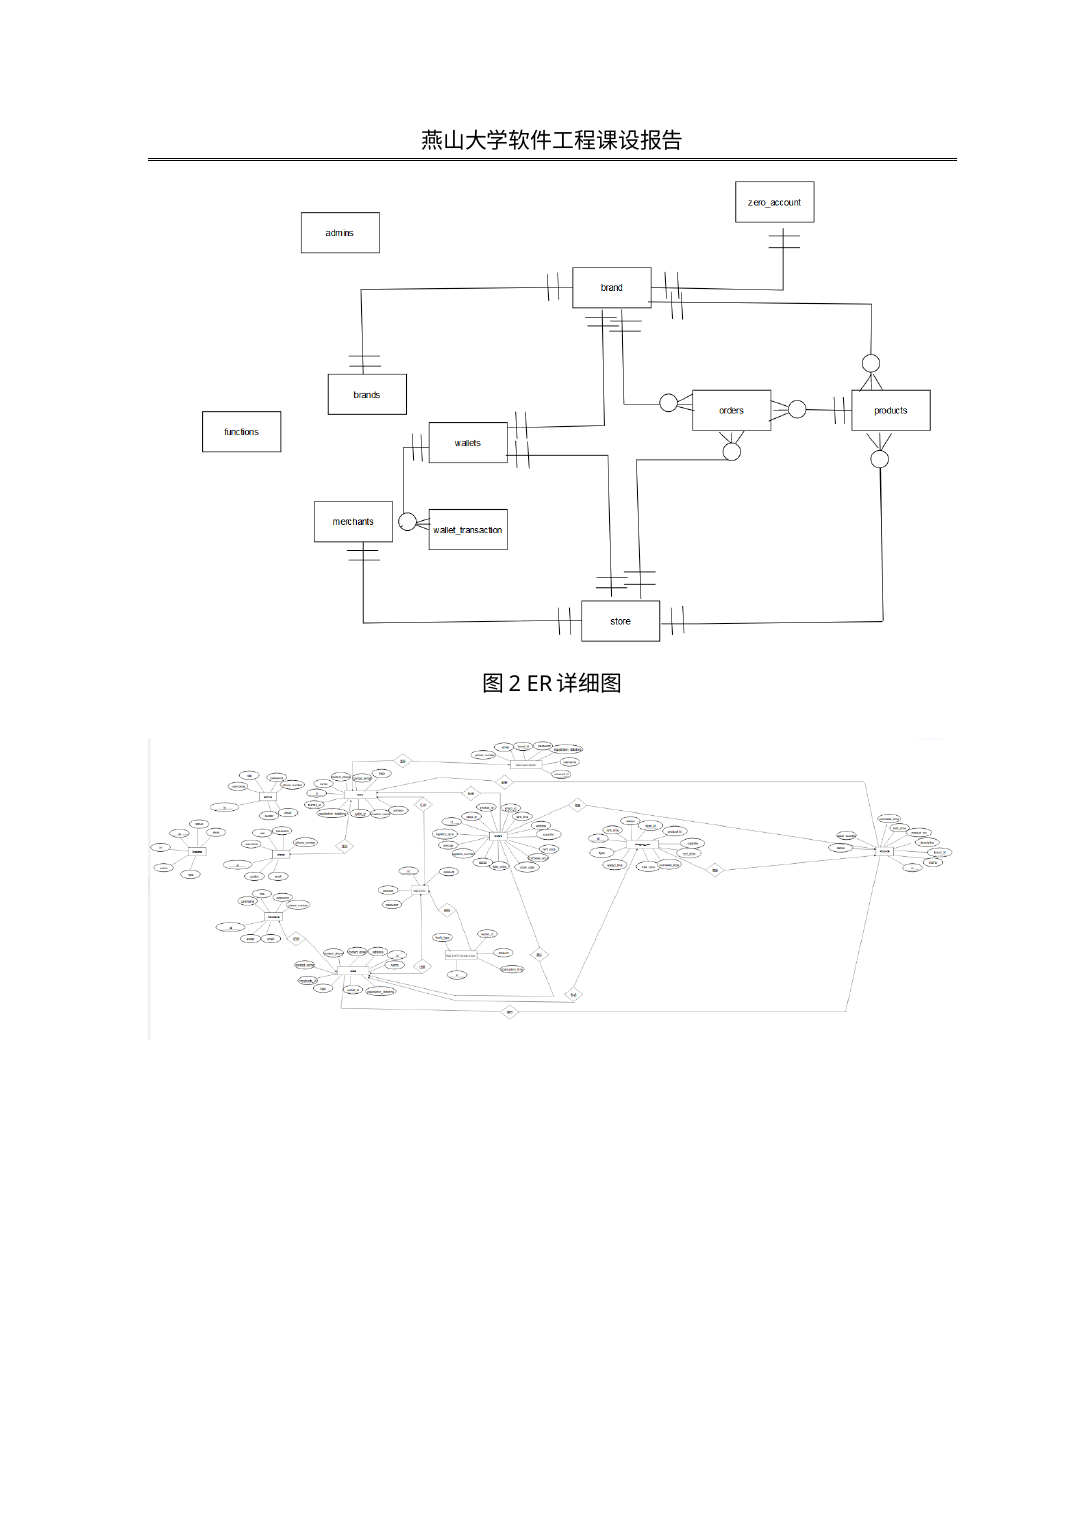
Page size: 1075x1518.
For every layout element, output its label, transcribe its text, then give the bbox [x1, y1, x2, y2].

picture [148, 738, 957, 1040]
picture [148, 176, 957, 652]
text 图2 ER详细图 [148, 664, 957, 701]
